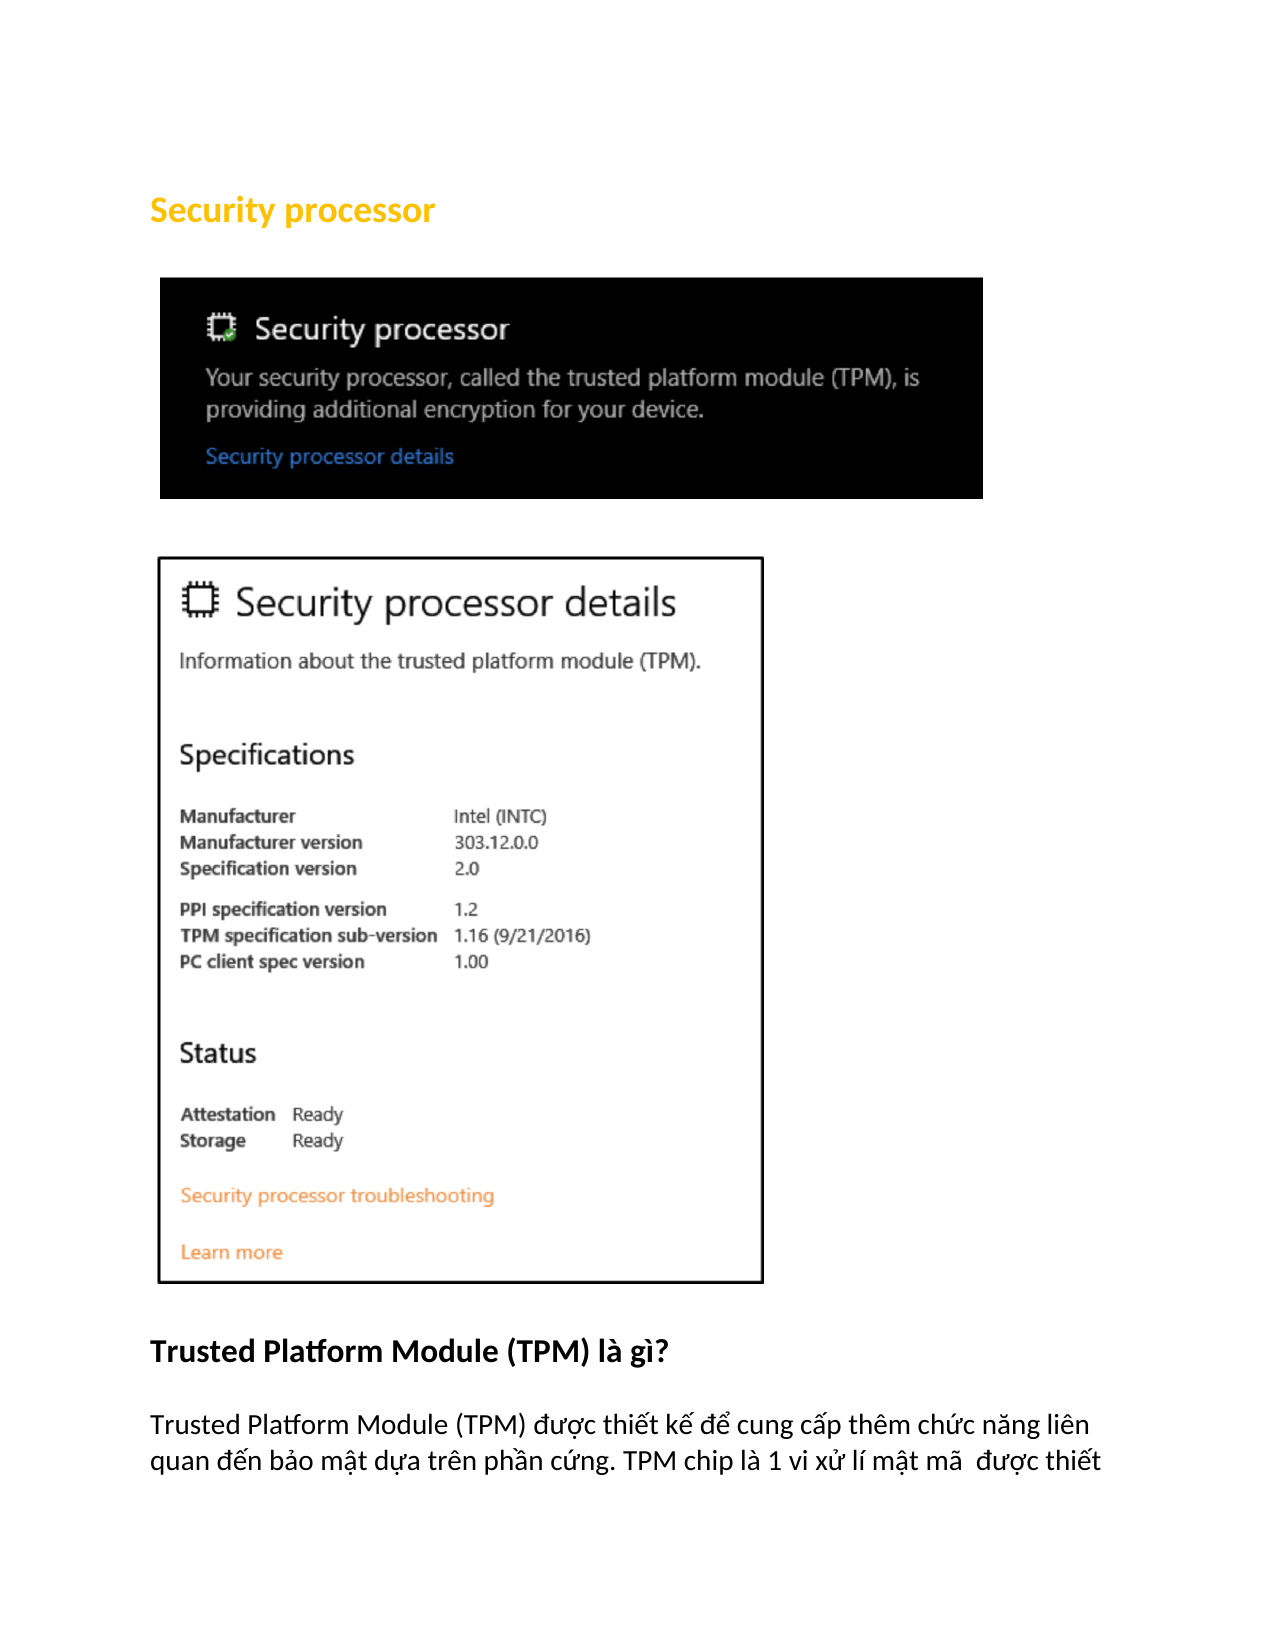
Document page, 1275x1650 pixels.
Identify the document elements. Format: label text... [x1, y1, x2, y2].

picture [150, 546, 781, 1295]
picture [150, 267, 992, 511]
text Security processor [150, 186, 1125, 231]
text Trusted Platform Module (TPM) là gì? [150, 1330, 1125, 1371]
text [150, 1406, 1125, 1477]
